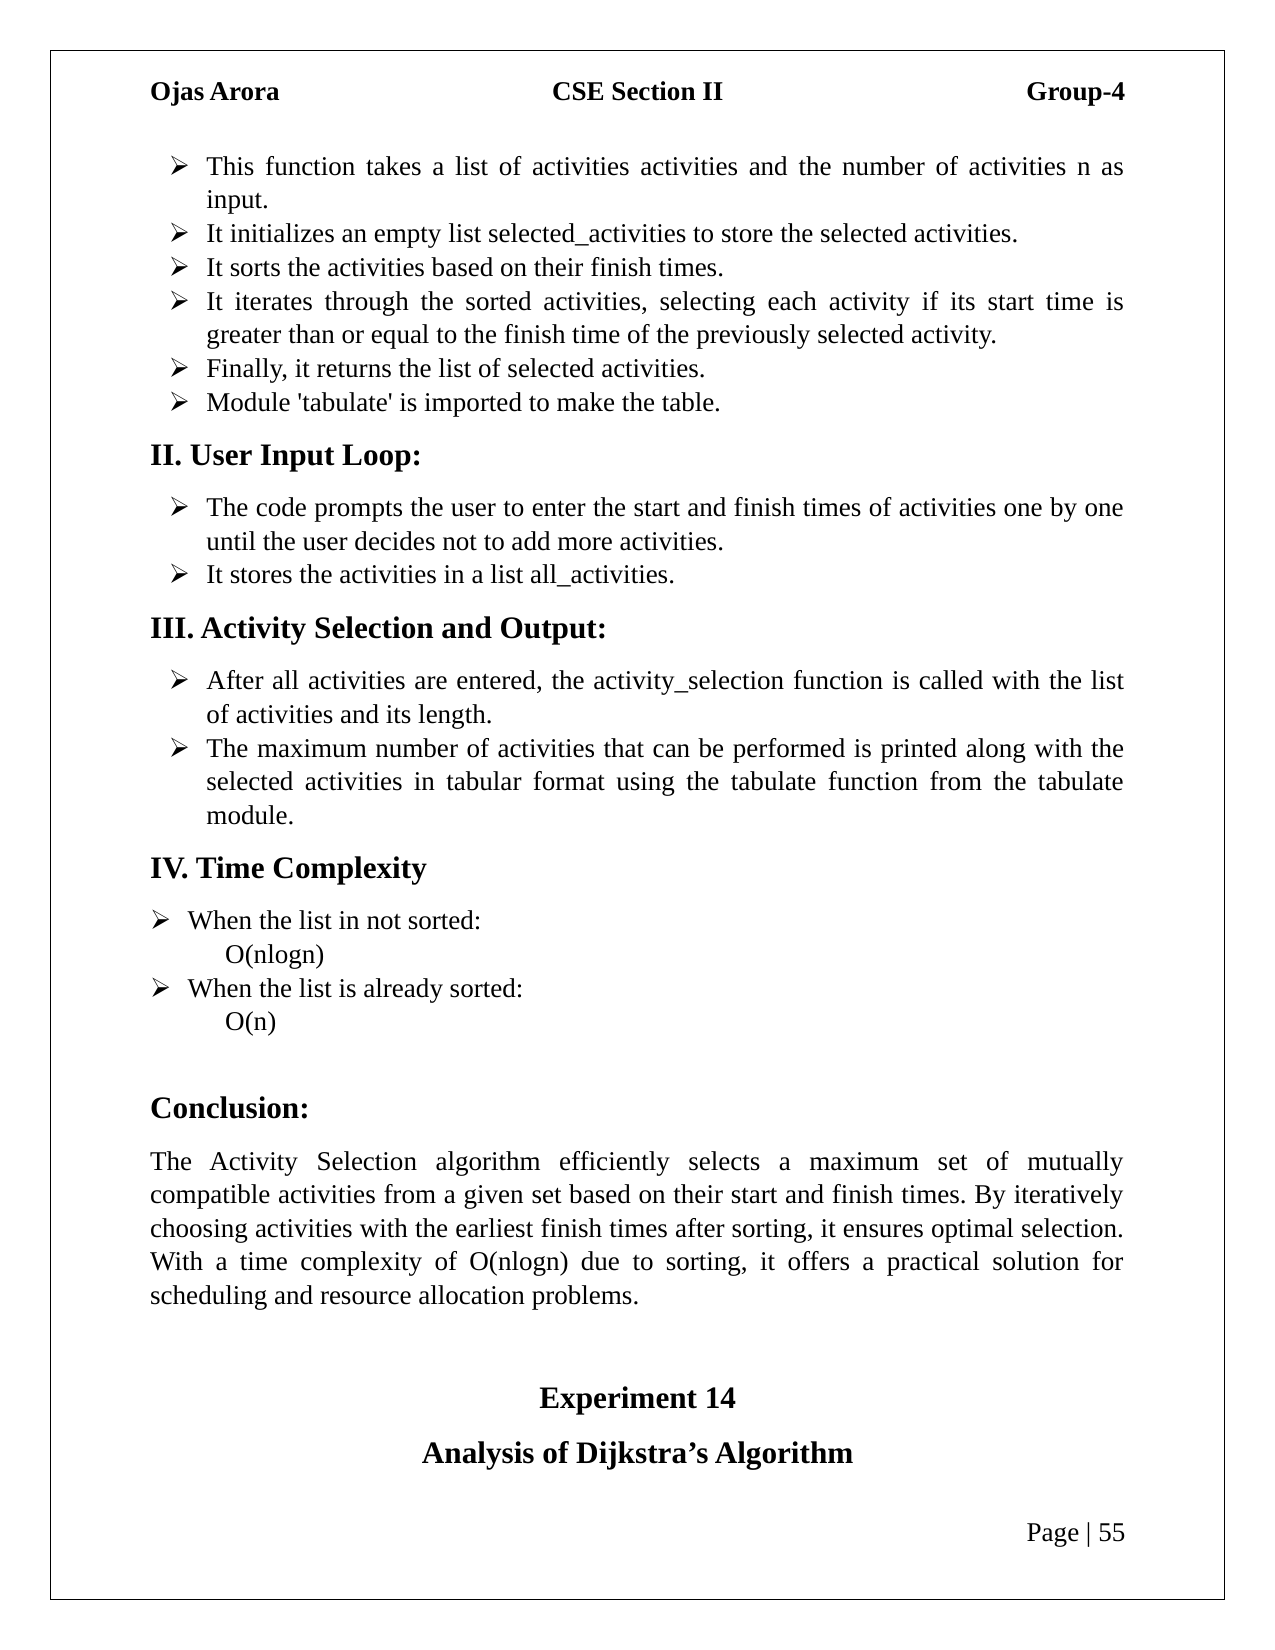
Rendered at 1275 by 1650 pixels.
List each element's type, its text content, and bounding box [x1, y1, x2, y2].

list It initializes an empty list selected_activities to store the selected activities. [169, 217, 1125, 248]
list When the list in not sorted: [150, 904, 1125, 936]
text IV. Time Complexity [150, 849, 1125, 885]
text Conclusion: [150, 1089, 1125, 1125]
list The code prompts the user to enter the start and finish times of activities one by one until the user decides not to add more activities. [169, 491, 1125, 556]
text III. Activity Selection and Output: [150, 609, 1125, 645]
list The maximum number of activities that can be performed is printed along with the selected activities in tabular format using the tabulate function from the tabulate module. [169, 732, 1125, 830]
list O(n) [225, 1006, 1125, 1037]
list It stores the activities in a list all_activities. [169, 559, 1125, 590]
list After all activities are entered, the activity_selection function is called with the list of activities and its length. [169, 664, 1125, 729]
list Finally, it returns the list of selected activities. [169, 352, 1125, 383]
list When the list is already sorted: [150, 972, 1125, 1003]
list O(nlogn) [225, 938, 1125, 969]
list It iterates through the sorted activities, selecting each activity if its start time is greater than or equal to the finish time of the previously selected activity. [169, 285, 1125, 349]
list Module 'tabulate' is imported to make the table. [169, 386, 1125, 417]
list This function takes a list of activities activities and the number of activities n as input. [169, 150, 1125, 215]
text Analysis of Dijkstra’s Algorithm [150, 1435, 1125, 1471]
text Experiment 14 [150, 1379, 1125, 1415]
list It sorts the activities based on their finish times. [169, 251, 1125, 282]
text The Activity Selection algorithm efficiently selects a maximum set of mutually compatible activities from a given set based on their start and finish times. By iteratively choosing activities with the earliest finish times after sorting, it ensures optimal selection. With a time complexity of O(nlogn) due to sorting, it offers a practical solution for scheduling and resource allocation problems. [150, 1145, 1125, 1310]
text II. User Input Loop: [150, 436, 1125, 472]
